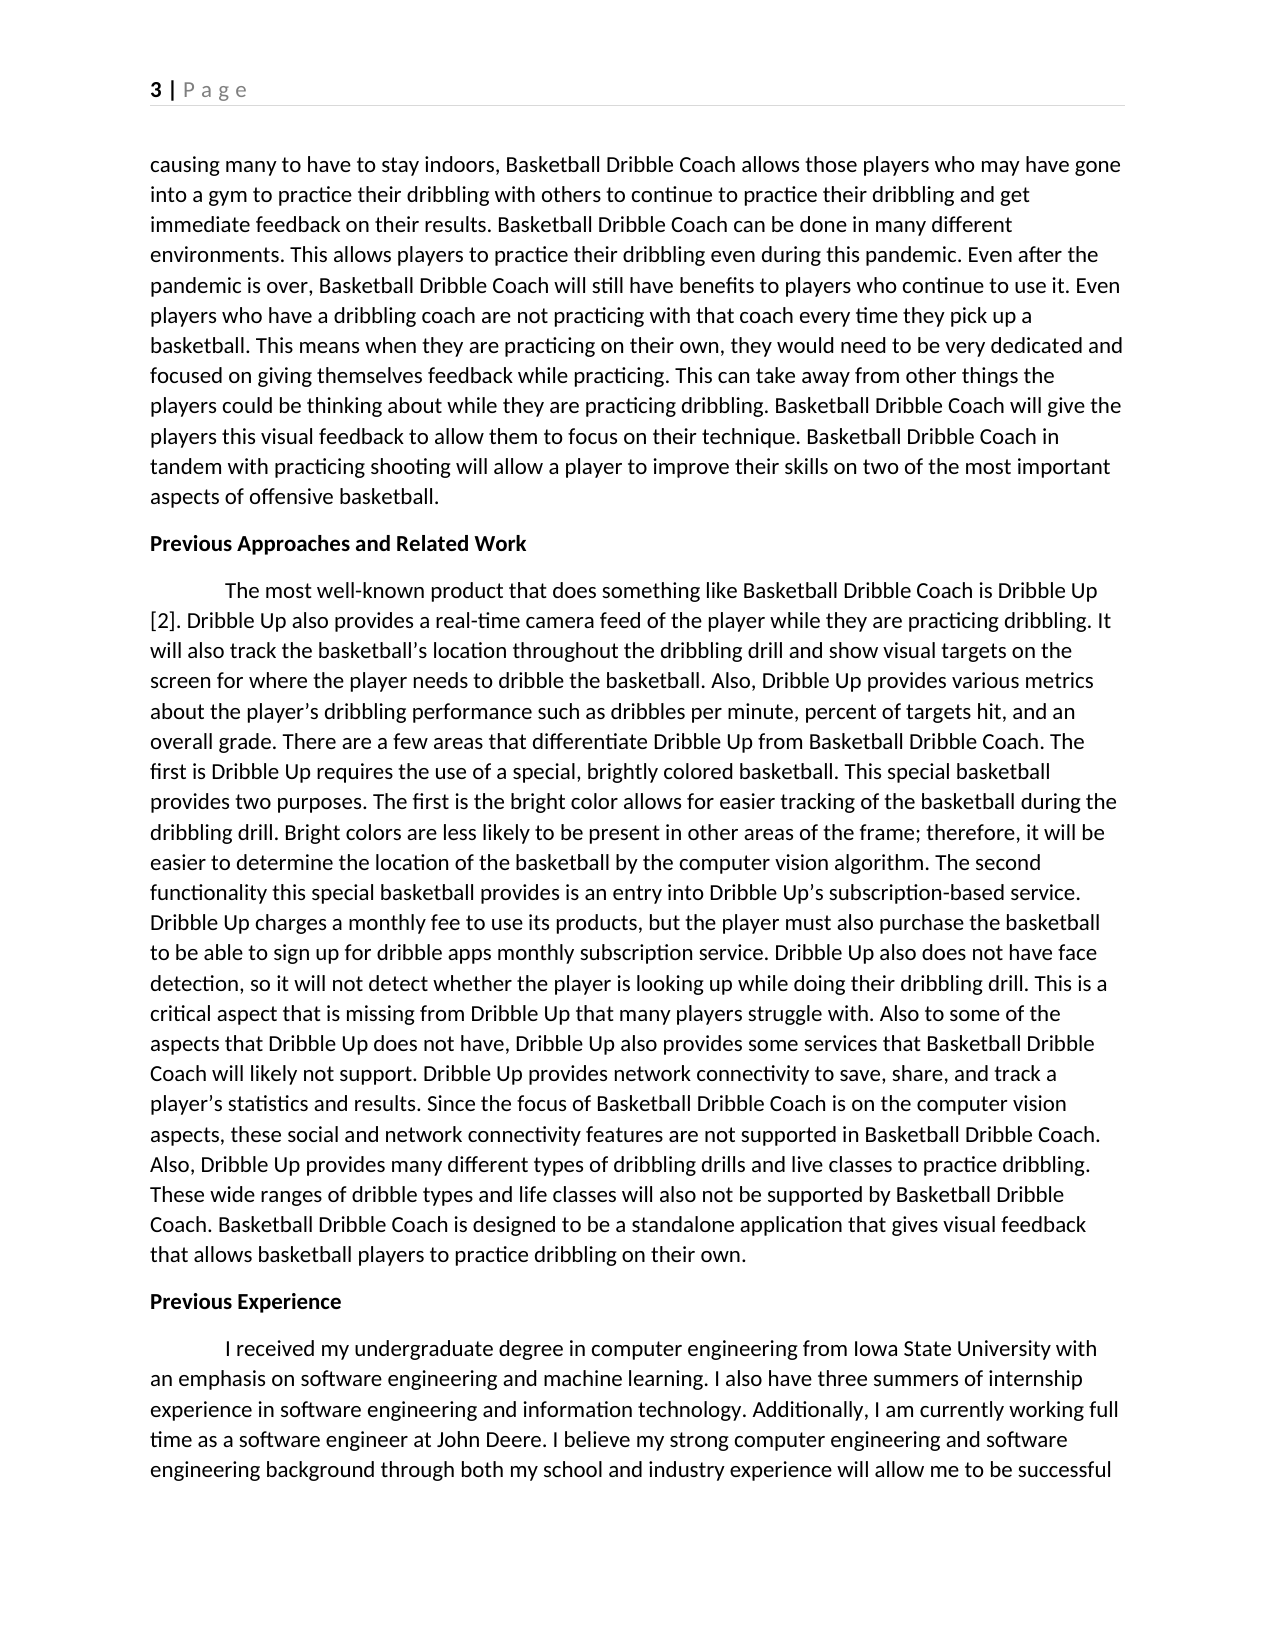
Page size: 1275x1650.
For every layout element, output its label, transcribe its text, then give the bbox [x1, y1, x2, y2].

text The most well-known product that does something like Basketball Dribble Coach is Dribble Up [2]. Dribble Up also provides a real-time camera feed of the player while they are practicing dribbling. It will also track the basketball’s location throughout the dribbling drill and show visual targets on the screen for where the player needs to dribble the basketball. Also, Dribble Up provides various metrics about the player’s dribbling performance such as dribbles per minute, percent of targets hit, and an overall grade. There are a few areas that differentiate Dribble Up from Basketball Dribble Coach. The first is Dribble Up requires the use of a special, brightly colored basketball. This special basketball provides two purposes. The first is the bright color allows for easier tracking of the basketball during the dribbling drill. Bright colors are less likely to be present in other areas of the frame; therefore, it will be easier to determine the location of the basketball by the computer vision algorithm. The second functionality this special basketball provides is an entry into Dribble Up’s subscription-based service. Dribble Up charges a monthly fee to use its products, but the player must also purchase the basketball to be able to sign up for dribble apps monthly subscription service. Dribble Up also does not have face detection, so it will not detect whether the player is looking up while doing their dribbling drill. This is a critical aspect that is missing from Dribble Up that many players struggle with. Also to some of the aspects that Dribble Up does not have, Dribble Up also provides some services that Basketball Dribble Coach will likely not support. Dribble Up provides network connectivity to save, share, and track a player’s statistics and results. Since the focus of Basketball Dribble Coach is on the computer vision aspects, these social and network connectivity features are not supported in Basketball Dribble Coach. Also, Dribble Up provides many different types of dribbling drills and live classes to practice dribbling. These wide ranges of dribble types and life classes will also not be supported by Basketball Dribble Coach. Basketball Dribble Coach is designed to be a standalone application that gives visual feedback that allows basketball players to practice dribbling on their own. [150, 576, 1125, 1269]
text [150, 1334, 1125, 1483]
text Previous Approaches and Related Work [150, 529, 1125, 557]
text Previous Experience [150, 1287, 1125, 1316]
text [150, 150, 1125, 510]
